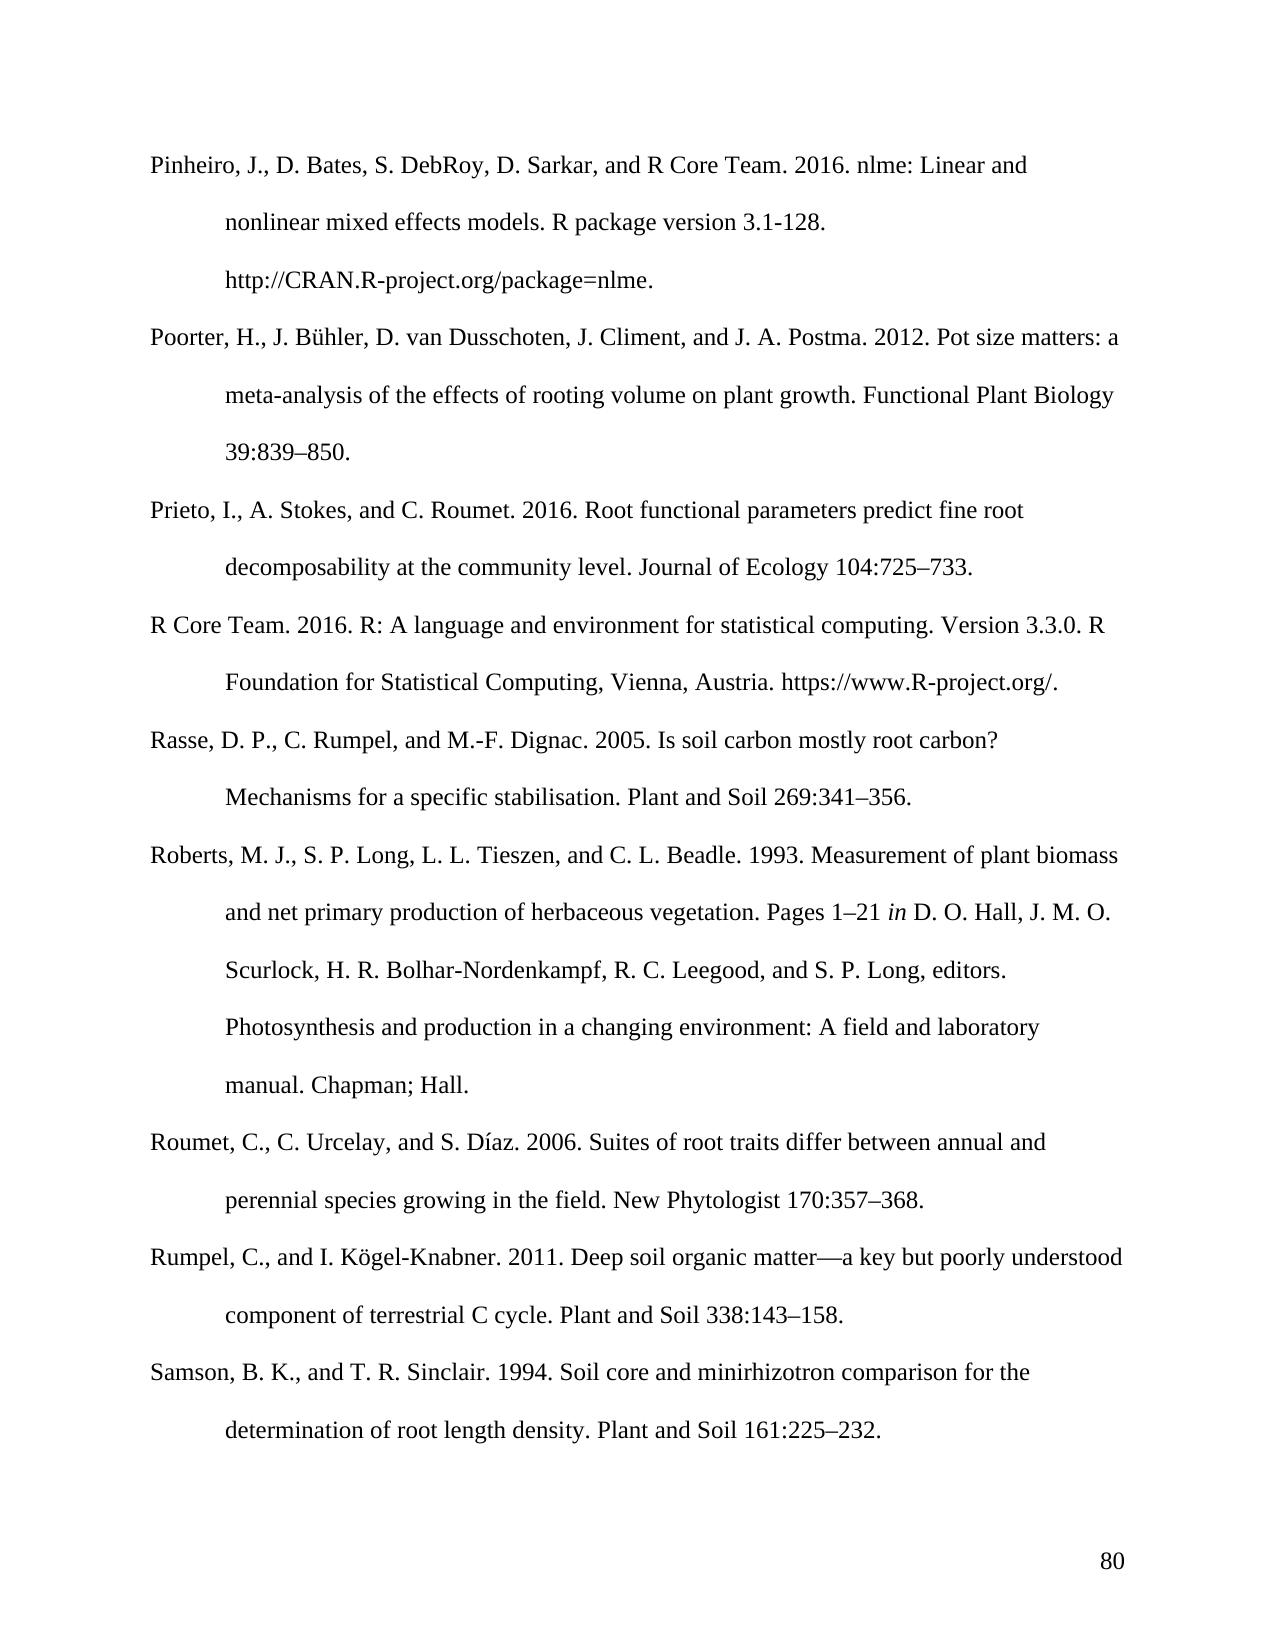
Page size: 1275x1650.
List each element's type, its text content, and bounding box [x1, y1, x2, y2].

text Pinheiro, J., D. Bates, S. DebRoy, D. Sarkar, and R Core Team. 2016. nlme: Linear and nonlinear mixed effects models. R package version 3.1-128. http://CRAN.R-project.org/package=nlme. [150, 150, 1125, 294]
text Rasse, D. P., C. Rumpel, and M.-F. Dignac. 2005. Is soil carbon mostly root carbon? Mechanisms for a specific stabilisation. Plant and Soil 269:341–356. [150, 725, 1125, 811]
text R Core Team. 2016. R: A language and environment for statistical computing. Version 3.3.0. R Foundation for Statistical Computing, Vienna, Austria. https://www.R-project.org/. [150, 610, 1125, 696]
text Samson, B. K., and T. R. Sinclair. 1994. Soil core and minirhizotron comparison for the determination of root length density. Plant and Soil 161:225–232. [150, 1357, 1125, 1444]
text Roberts, M. J., S. P. Long, L. L. Tieszen, and C. L. Beadle. 1993. Measurement of plant biomass and net primary production of herbaceous vegetation. Pages 1–21 in D. O. Hall, J. M. O. Scurlock, H. R. Bolhar-Nordenkampf, R. C. Leegood, and S. P. Long, editors. Photosynthesis and production in a changing environment: A field and laboratory manual. Chapman; Hall. [150, 840, 1125, 1099]
text Poorter, H., J. Bühler, D. van Dusschoten, J. Climent, and J. A. Postma. 2012. Pot size matters: a meta-analysis of the effects of rooting volume on plant growth. Functional Plant Biology 39:839–850. [150, 322, 1125, 466]
text Roumet, C., C. Urcelay, and S. Díaz. 2006. Suites of root traits differ between annual and perennial species growing in the field. New Phytologist 170:357–368. [150, 1127, 1125, 1214]
text Prieto, I., A. Stokes, and C. Roumet. 2016. Root functional parameters predict fine root decomposability at the community level. Journal of Ecology 104:725–733. [150, 495, 1125, 581]
text Rumpel, C., and I. Kögel-Knabner. 2011. Deep soil organic matter—a key but poorly understood component of terrestrial C cycle. Plant and Soil 338:143–158. [150, 1242, 1125, 1329]
